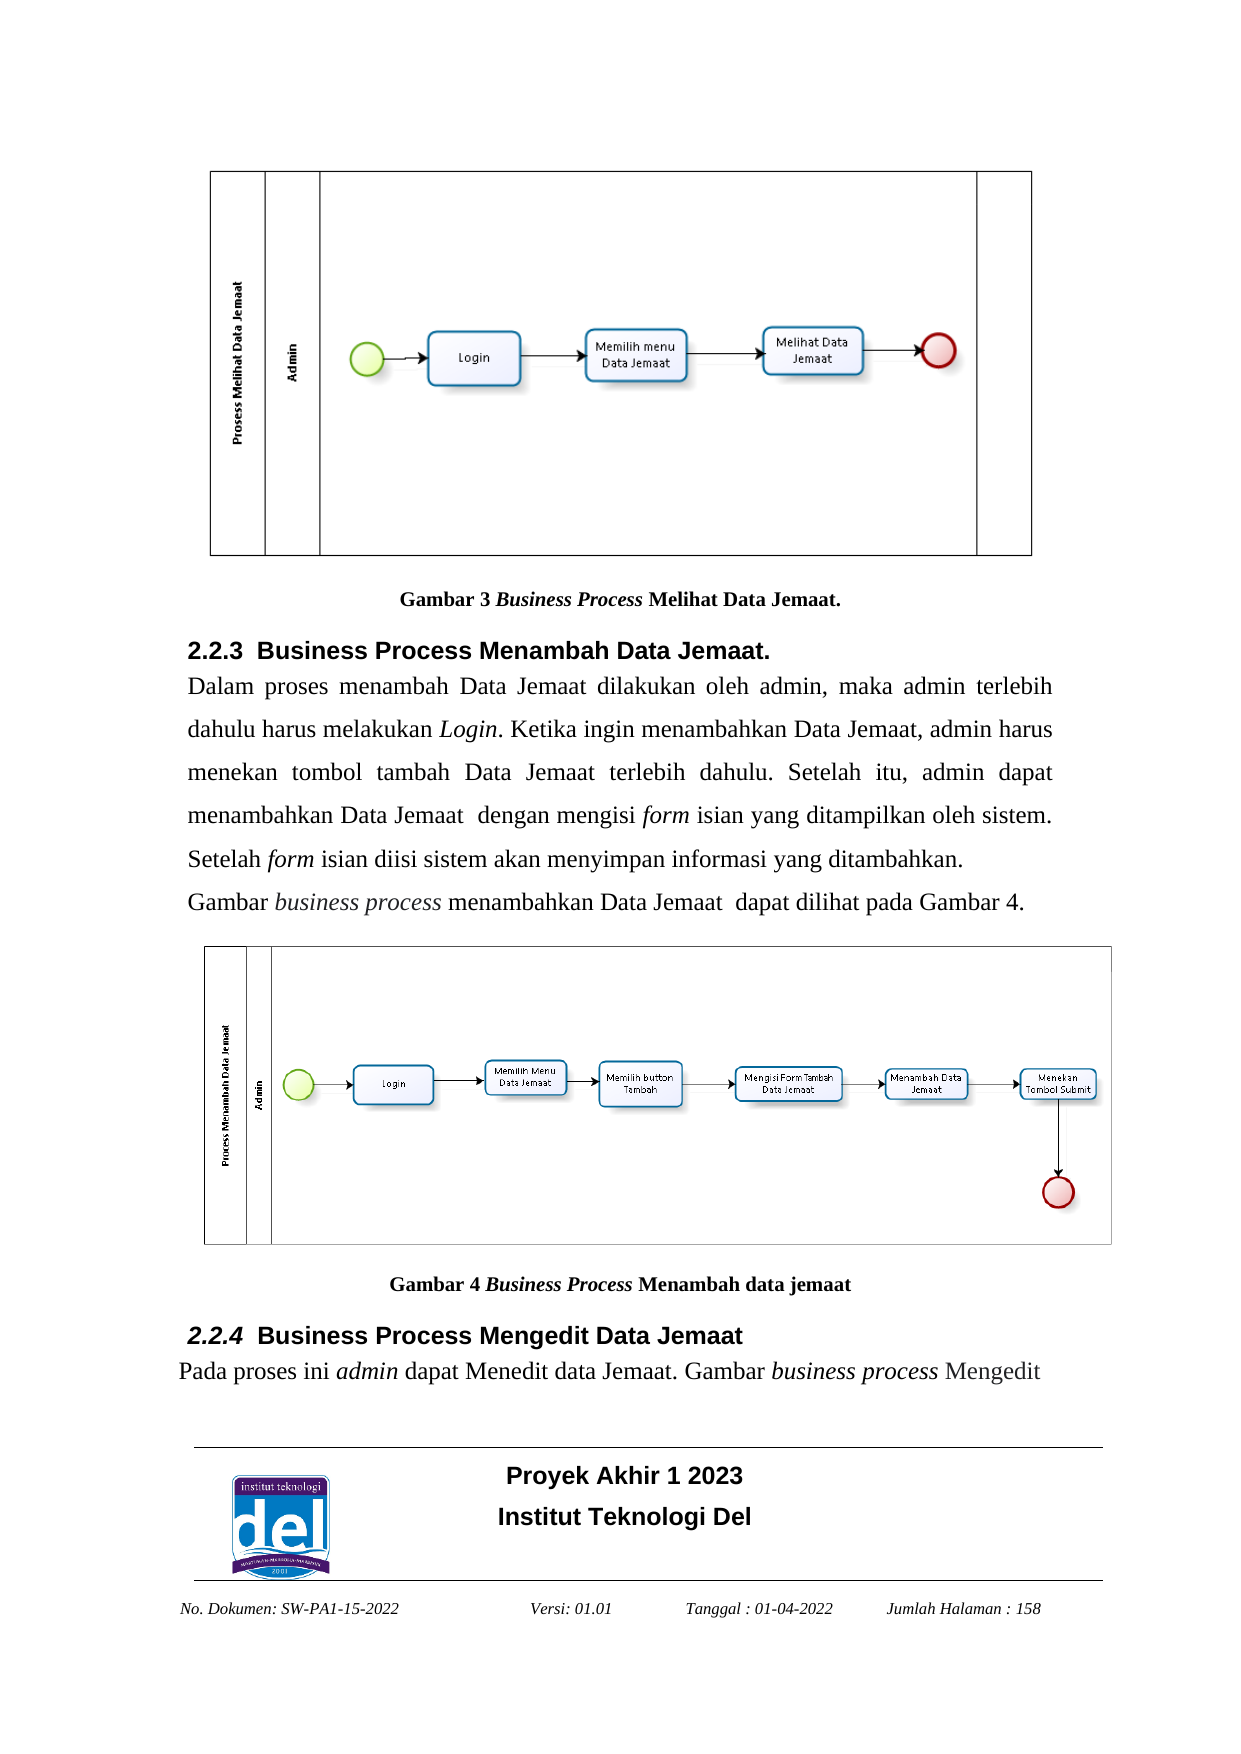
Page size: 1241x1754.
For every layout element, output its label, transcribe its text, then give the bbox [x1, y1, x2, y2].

text Gambar business process menambahkan Data Jemaat dapat dilihat pada Gambar 4. [187, 887, 1053, 916]
subtitle 2.2.4 Business Process Mengedit Data Jemaat [187, 1321, 1053, 1350]
picture [188, 150, 1053, 588]
picture [226, 1473, 332, 1580]
text Dalam proses menambah Data Jemaat dilakukan oleh admin, maka admin terlebih dahulu harus melakukan Login. Ketika ingin menambahkan Data Jemaat, admin harus menekan tombol tambah Data Jemaat terlebih dahulu. Setelah itu, admin dapat menambahkan Data Jemaat dengan mengisi form isian yang ditampilkan oleh sistem. Setelah form isian diisi sistem akan menyimpan informasi yang ditambahkan. [187, 671, 1053, 872]
picture [187, 930, 1127, 1258]
text Gambar 4 Business Process Menambah data jemaat [187, 1272, 1053, 1296]
subtitle 2.2.3 Business Process Menambah Data Jemaat. [187, 636, 1053, 665]
text Gambar 3 Business Process Melihat Data Jemaat. [187, 587, 1053, 611]
text Pada proses ini admin dapat Menedit data Jemaat. Gambar business process Mengedit [178, 1356, 1053, 1385]
